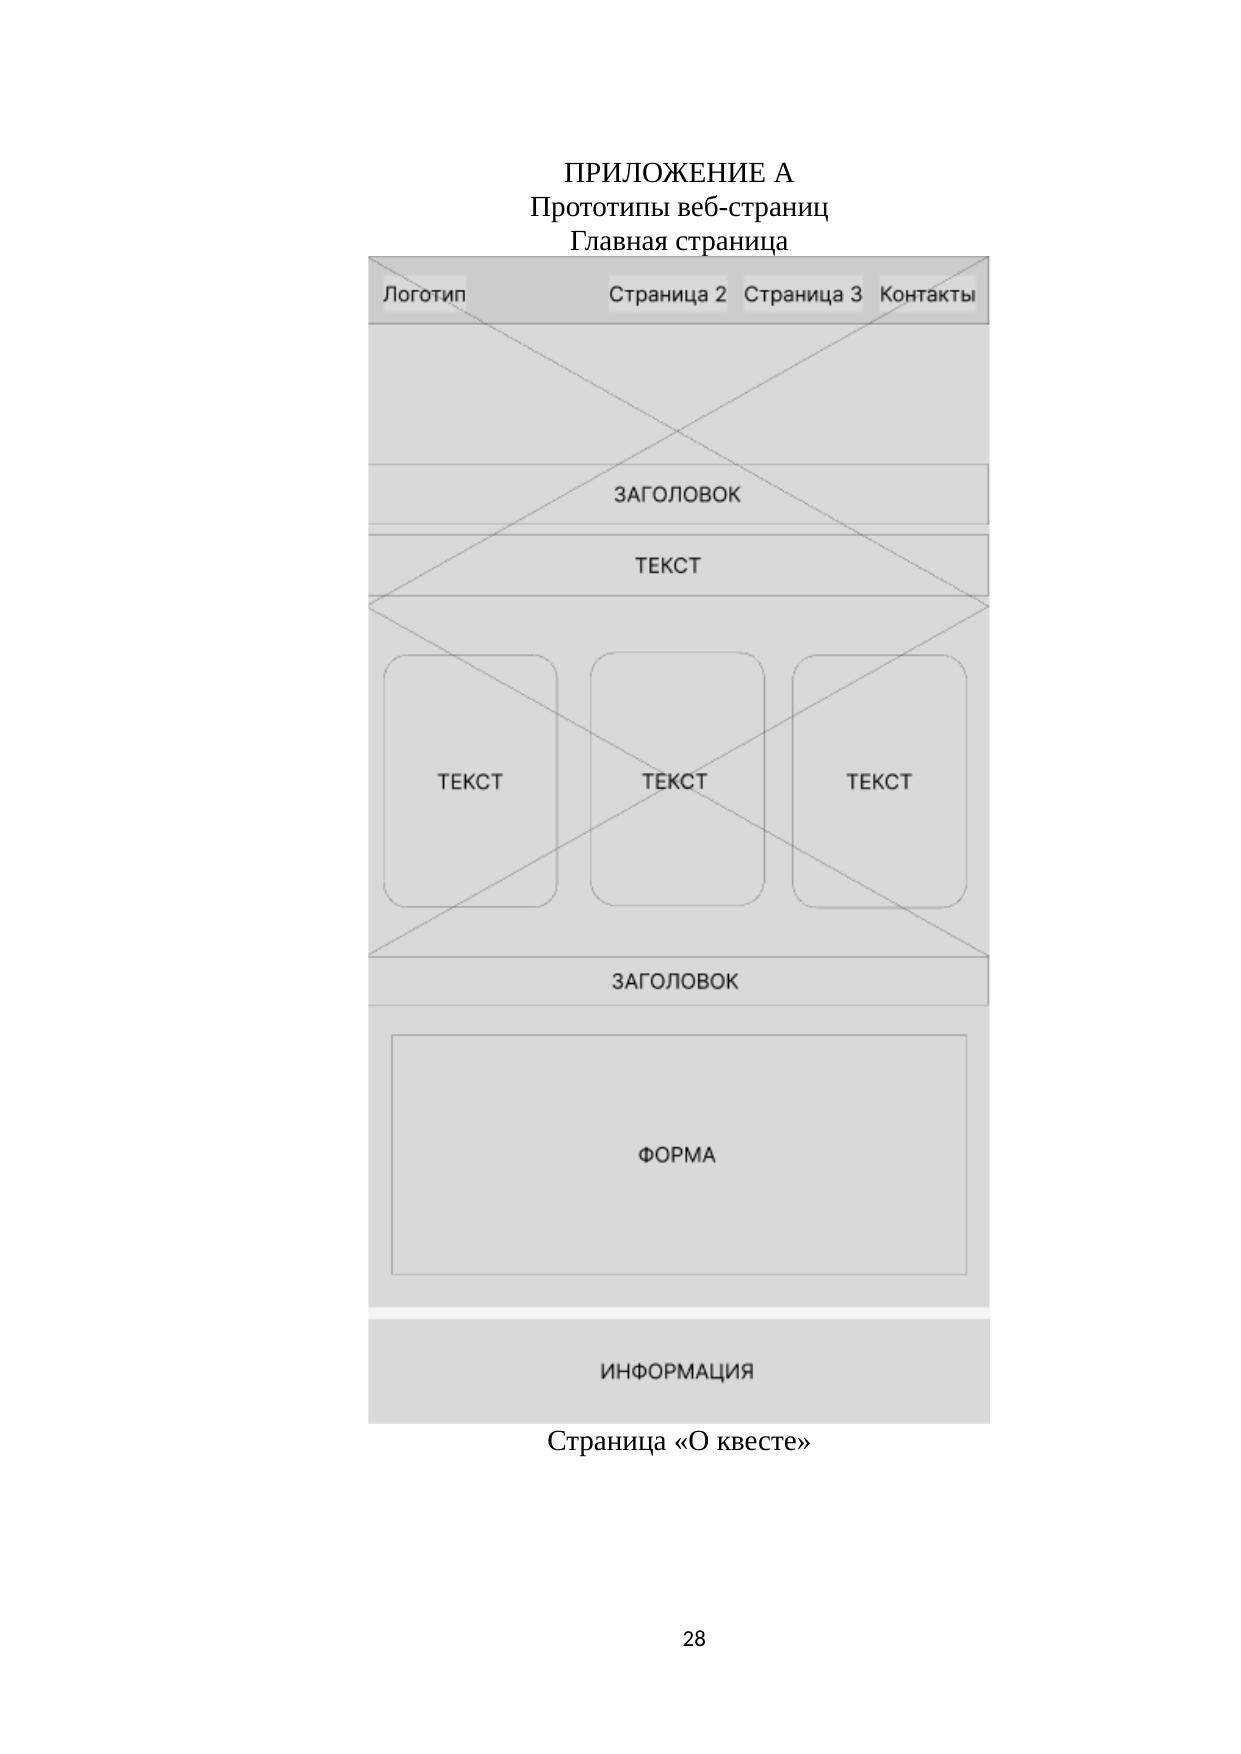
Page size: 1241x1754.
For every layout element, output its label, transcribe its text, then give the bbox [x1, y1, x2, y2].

text Прототипы веб-страниц [88, 189, 1181, 223]
subtitle ПРИЛОЖЕНИЕ А [88, 156, 1181, 189]
text Главная страница [88, 223, 1181, 256]
text Страница «О квесте» [88, 1423, 1181, 1457]
picture [368, 256, 991, 1424]
